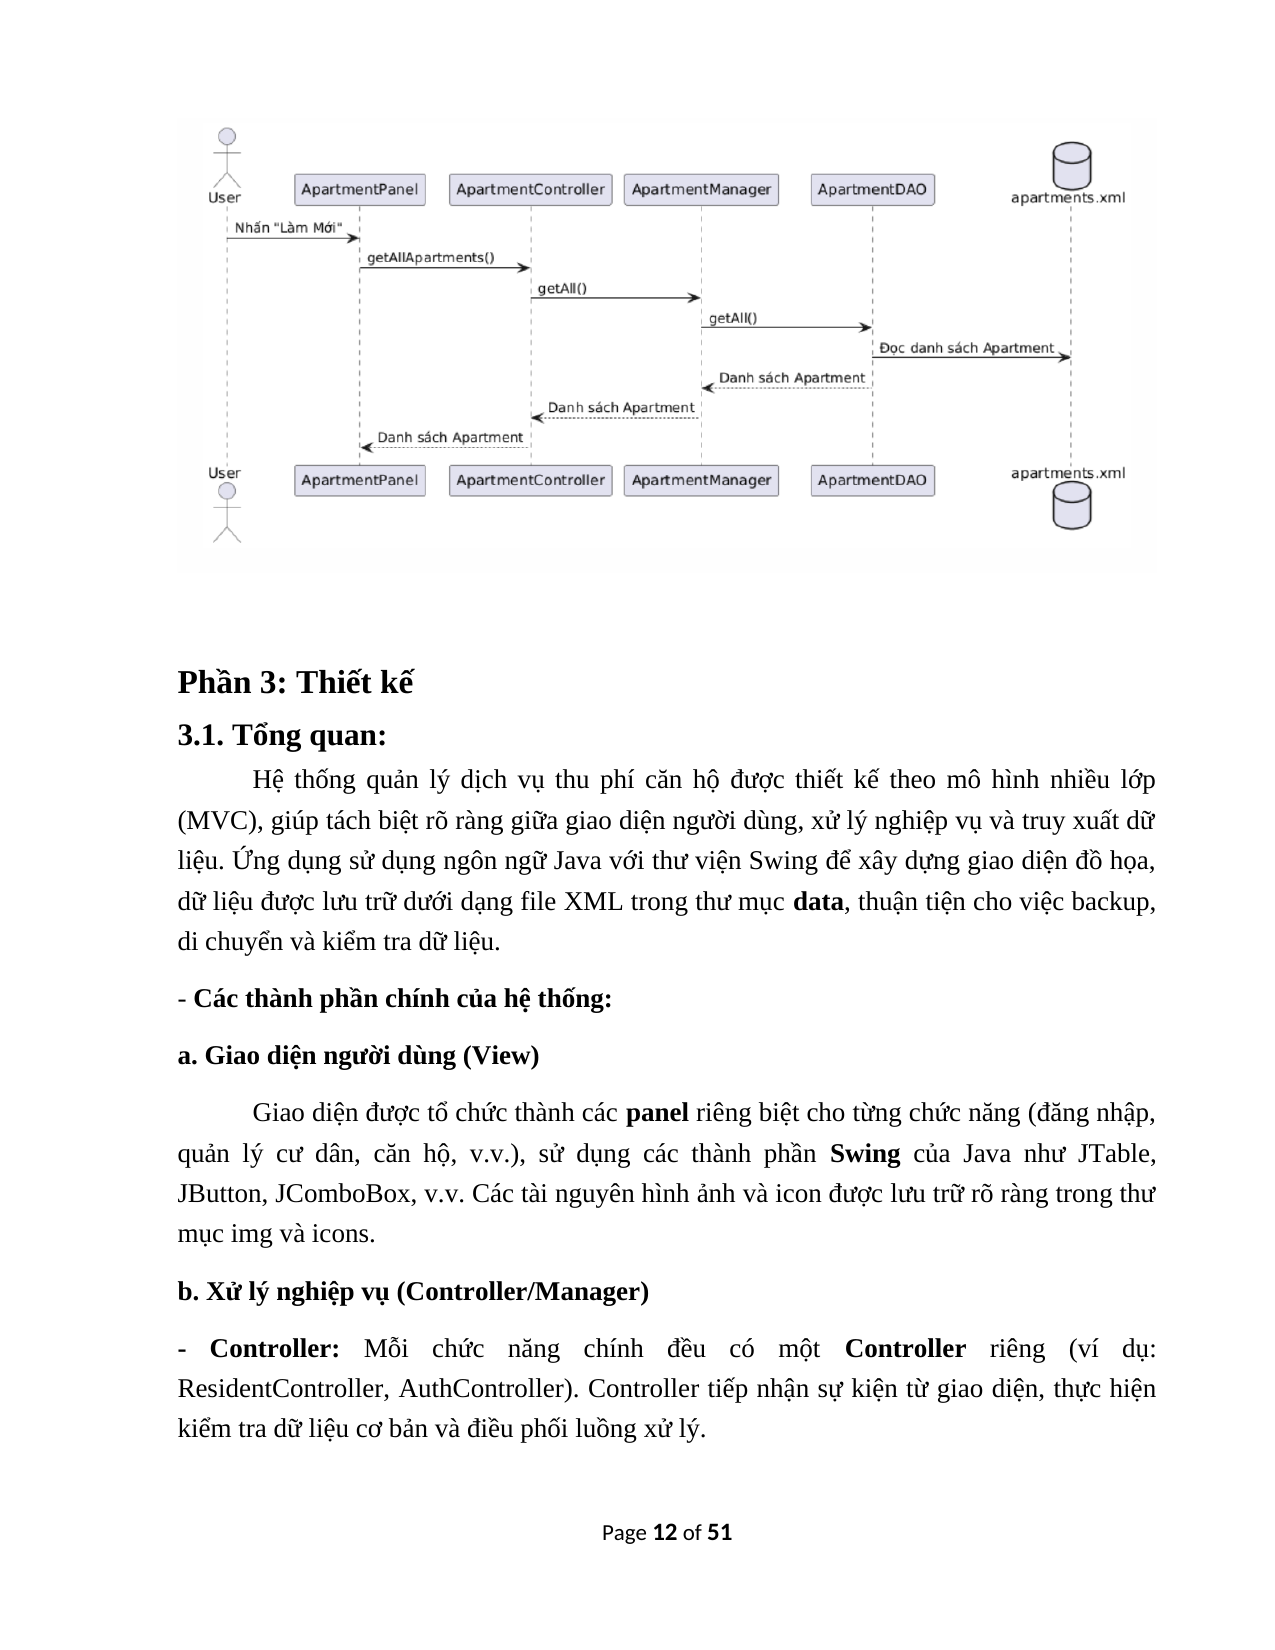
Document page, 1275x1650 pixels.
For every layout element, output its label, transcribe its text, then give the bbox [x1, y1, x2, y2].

text Giao diện được tổ chức thành các panel riêng biệt cho từng chức năng (đăng nhập, quản lý cư dân, căn hộ, v.v.), sử dụng các thành phần Swing của Java như JTable, JButton, JComboBox, v.v. Các tài nguyên hình ảnh và icon được lưu trữ rõ ràng trong thư mục img và icons. [177, 1096, 1157, 1249]
text - Controller: Mỗi chức năng chính đều có một Controller riêng (ví dụ: ResidentController, AuthController). Controller tiếp nhận sự kiện từ giao diện, thực hiện kiểm tra dữ liệu cơ bản và điều phối luồng xử lý. [177, 1332, 1157, 1444]
text a. Giao diện người dùng (View) [177, 1039, 1157, 1070]
text - Các thành phần chính của hệ thống: [177, 982, 1157, 1013]
subtitle Phần 3: Thiết kế [177, 663, 1157, 701]
text Hệ thống quản lý dịch vụ thu phí căn hộ được thiết kế theo mô hình nhiều lớp (MVC), giúp tách biệt rõ ràng giữa giao diện người dùng, xử lý nghiệp vụ và truy xuất dữ liệu. Ứng dụng sử dụng ngôn ngữ Java với thư viện Swing để xây dựng giao diện đồ họa, dữ liệu được lưu trữ dưới dạng file XML trong thư mục data, thuận tiện cho việc backup, di chuyển và kiểm tra dữ liệu. [177, 763, 1157, 956]
picture [177, 118, 1157, 573]
text b. Xử lý nghiệp vụ (Controller/Manager) [177, 1274, 1157, 1306]
subtitle 3.1. Tổng quan: [177, 717, 1157, 753]
